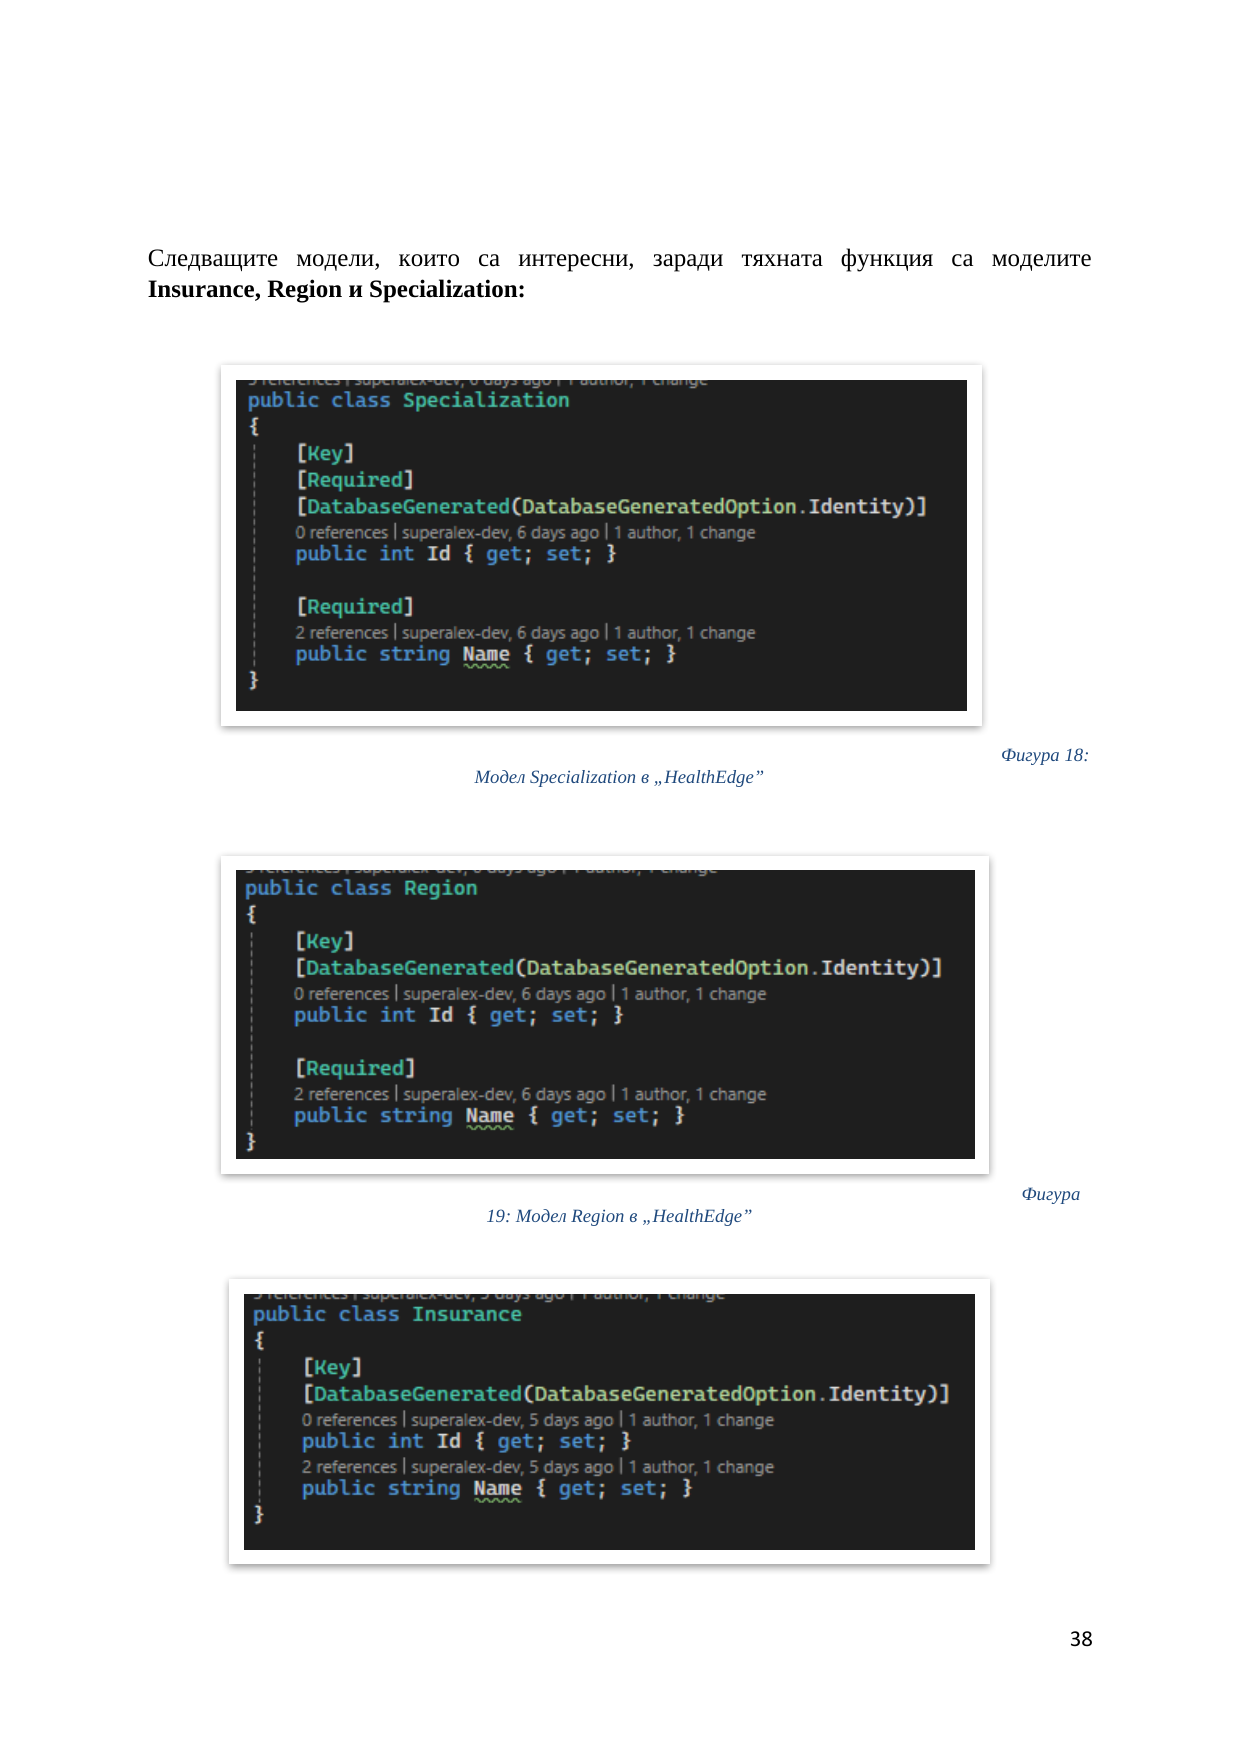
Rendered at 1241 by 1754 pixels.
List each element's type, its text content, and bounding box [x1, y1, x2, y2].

picture [236, 380, 967, 711]
picture [236, 870, 975, 1159]
text Следващите модели, които са интересни, заради тяхната функция са моделите Insurance, Region и Specialization: [148, 243, 1093, 303]
picture [244, 1294, 975, 1550]
text Фигура 18: Модел Specialization в „HealthEdge” [148, 744, 1093, 787]
text Фигура 19: Модел Region в „HealthEdge” [148, 1183, 1093, 1226]
